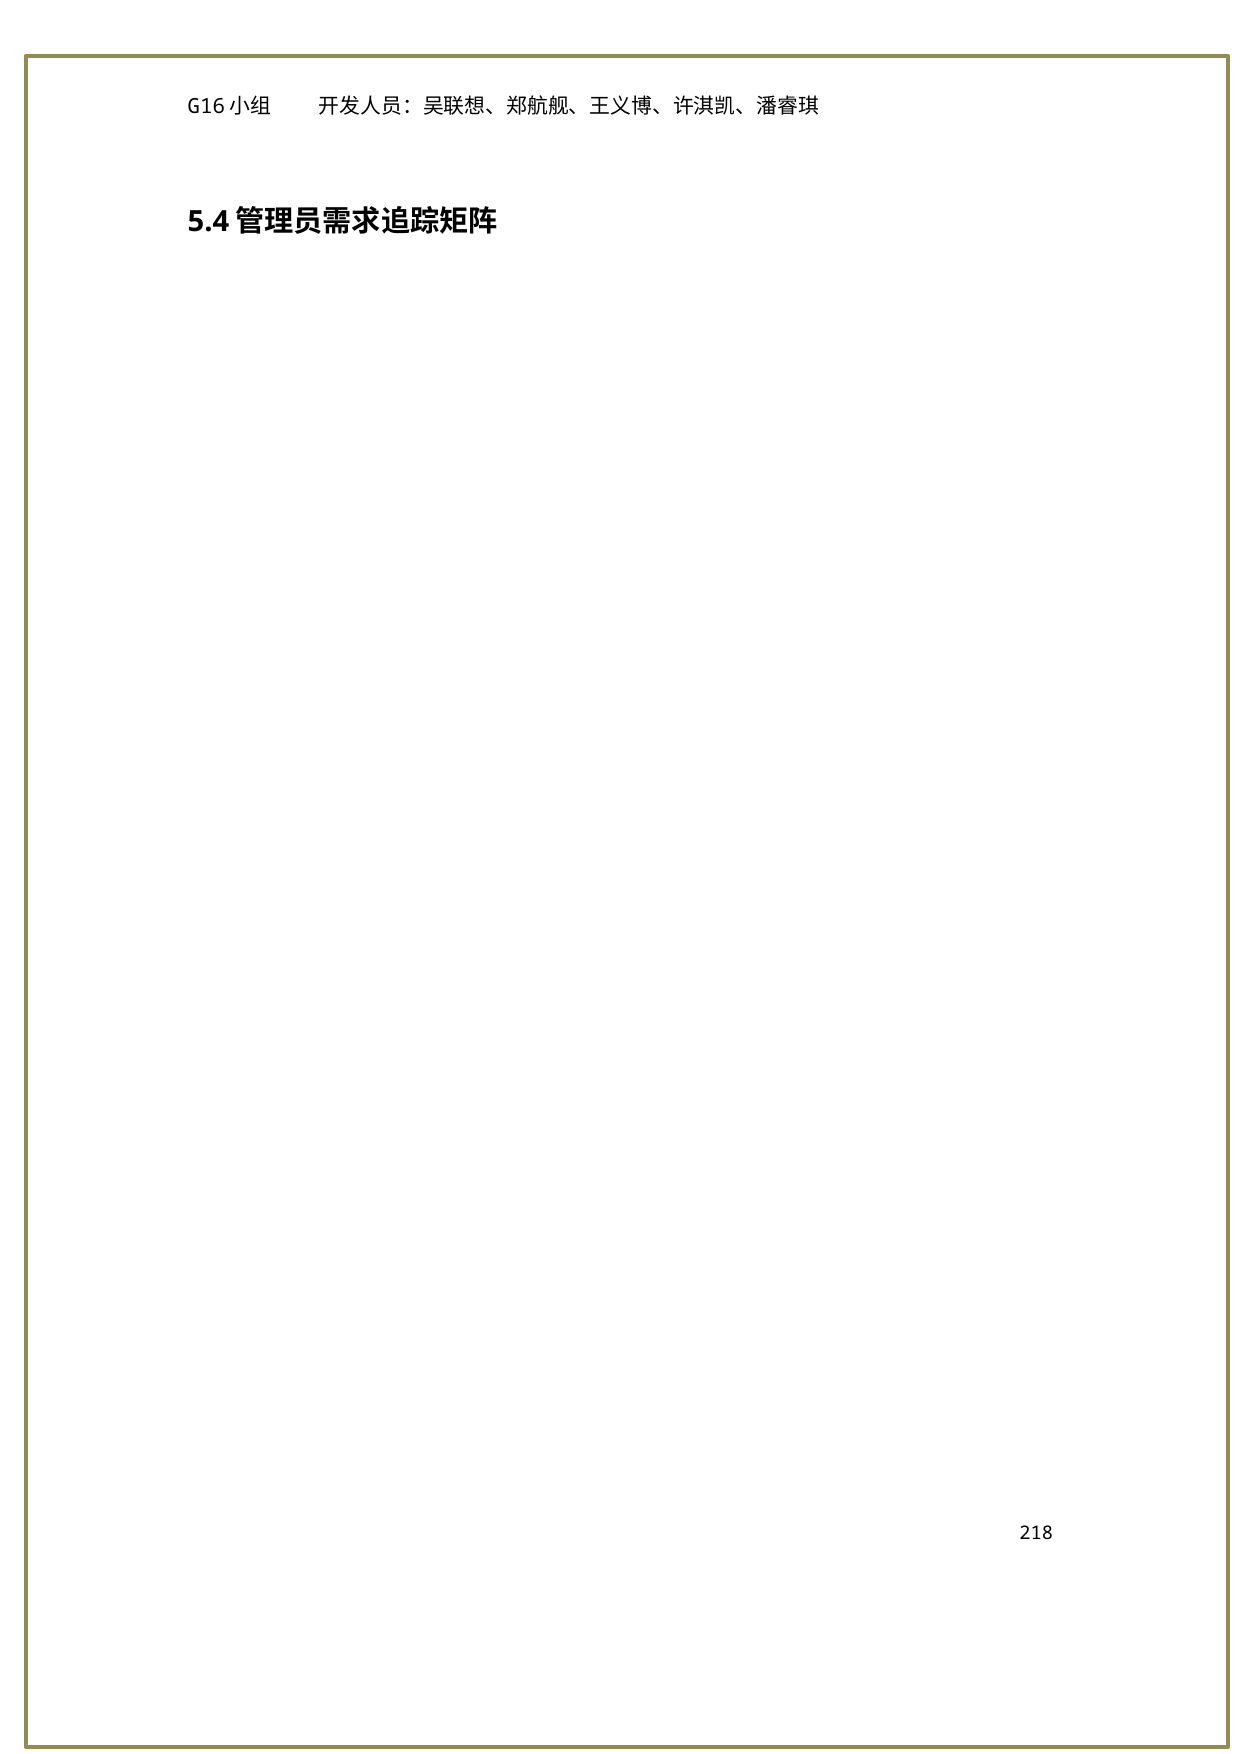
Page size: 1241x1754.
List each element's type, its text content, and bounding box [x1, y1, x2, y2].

subtitle 5.4管理员需求追踪矩阵 [187, 197, 1053, 239]
